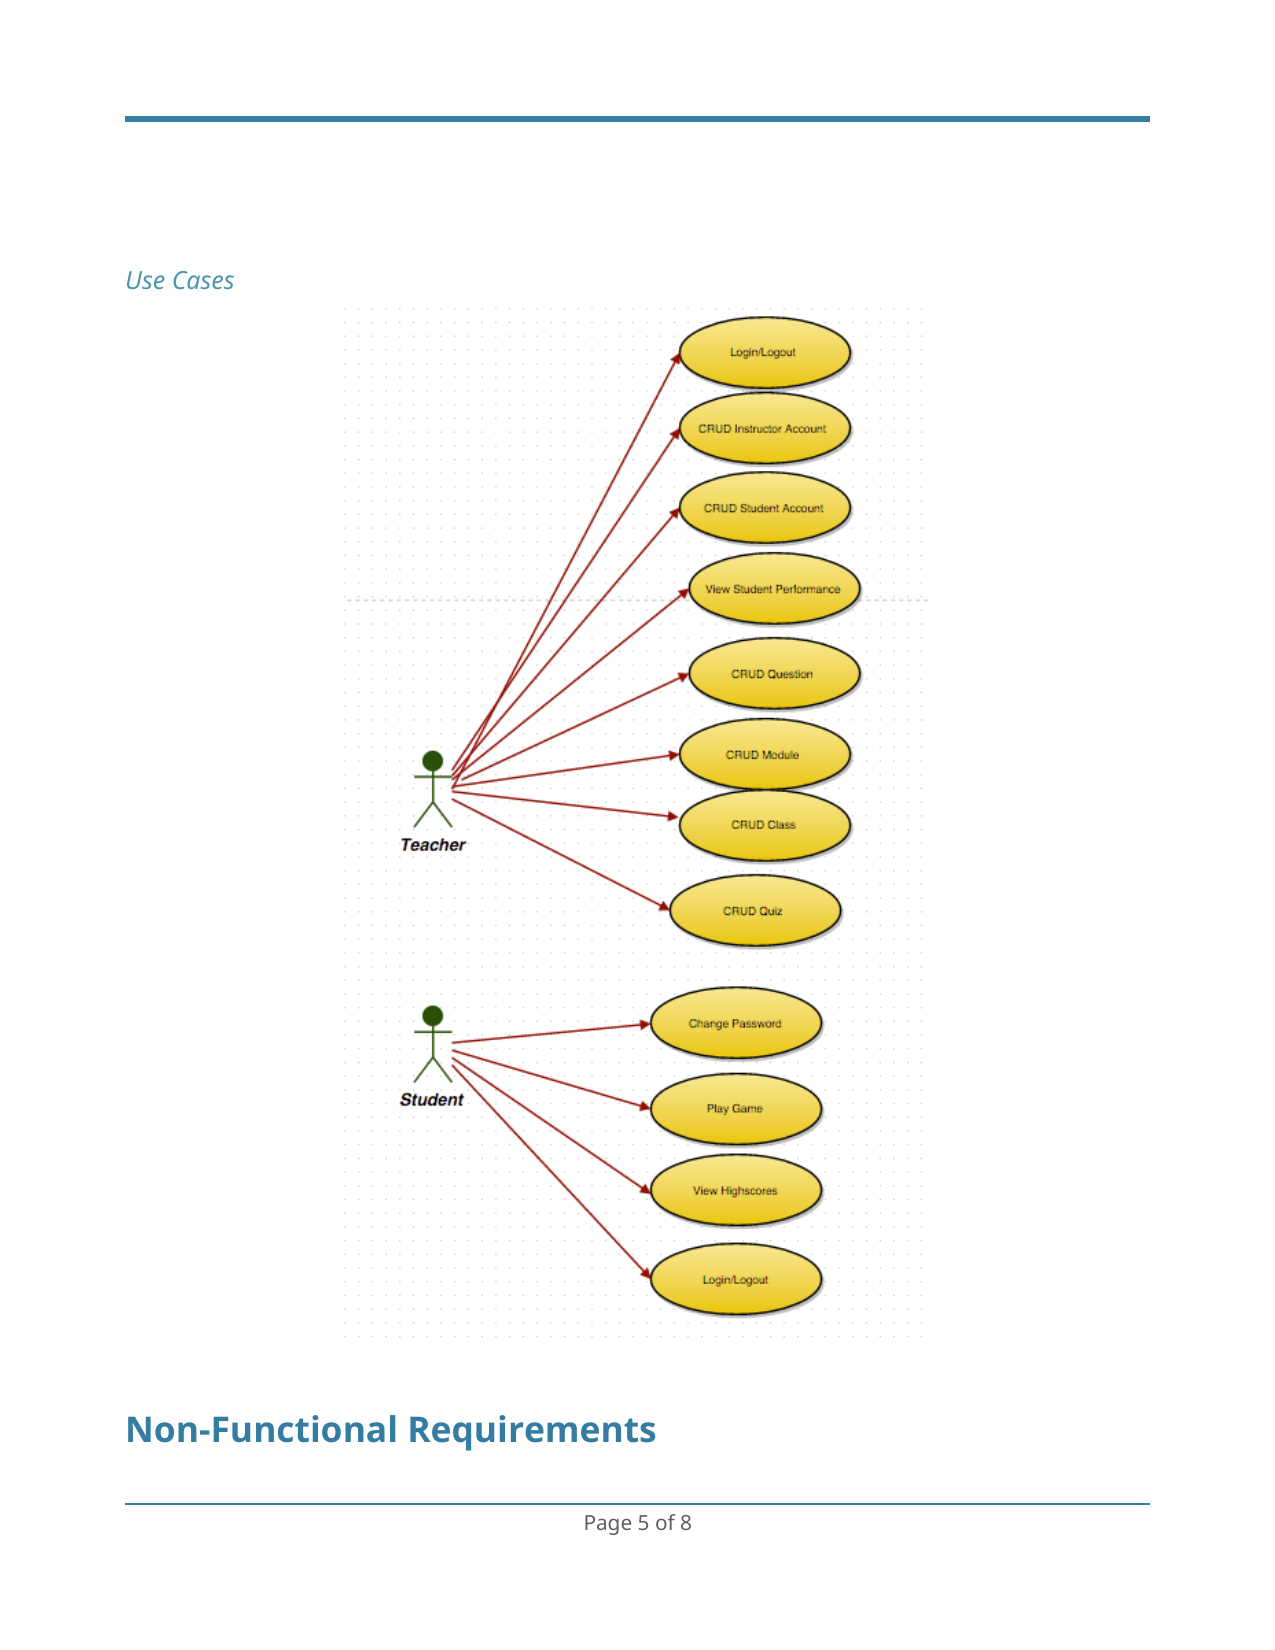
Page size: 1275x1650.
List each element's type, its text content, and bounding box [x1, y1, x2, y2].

picture [343, 296, 932, 1347]
subtitle Use Cases [125, 262, 1150, 297]
text Non-Functional Requirements [125, 1404, 1150, 1453]
